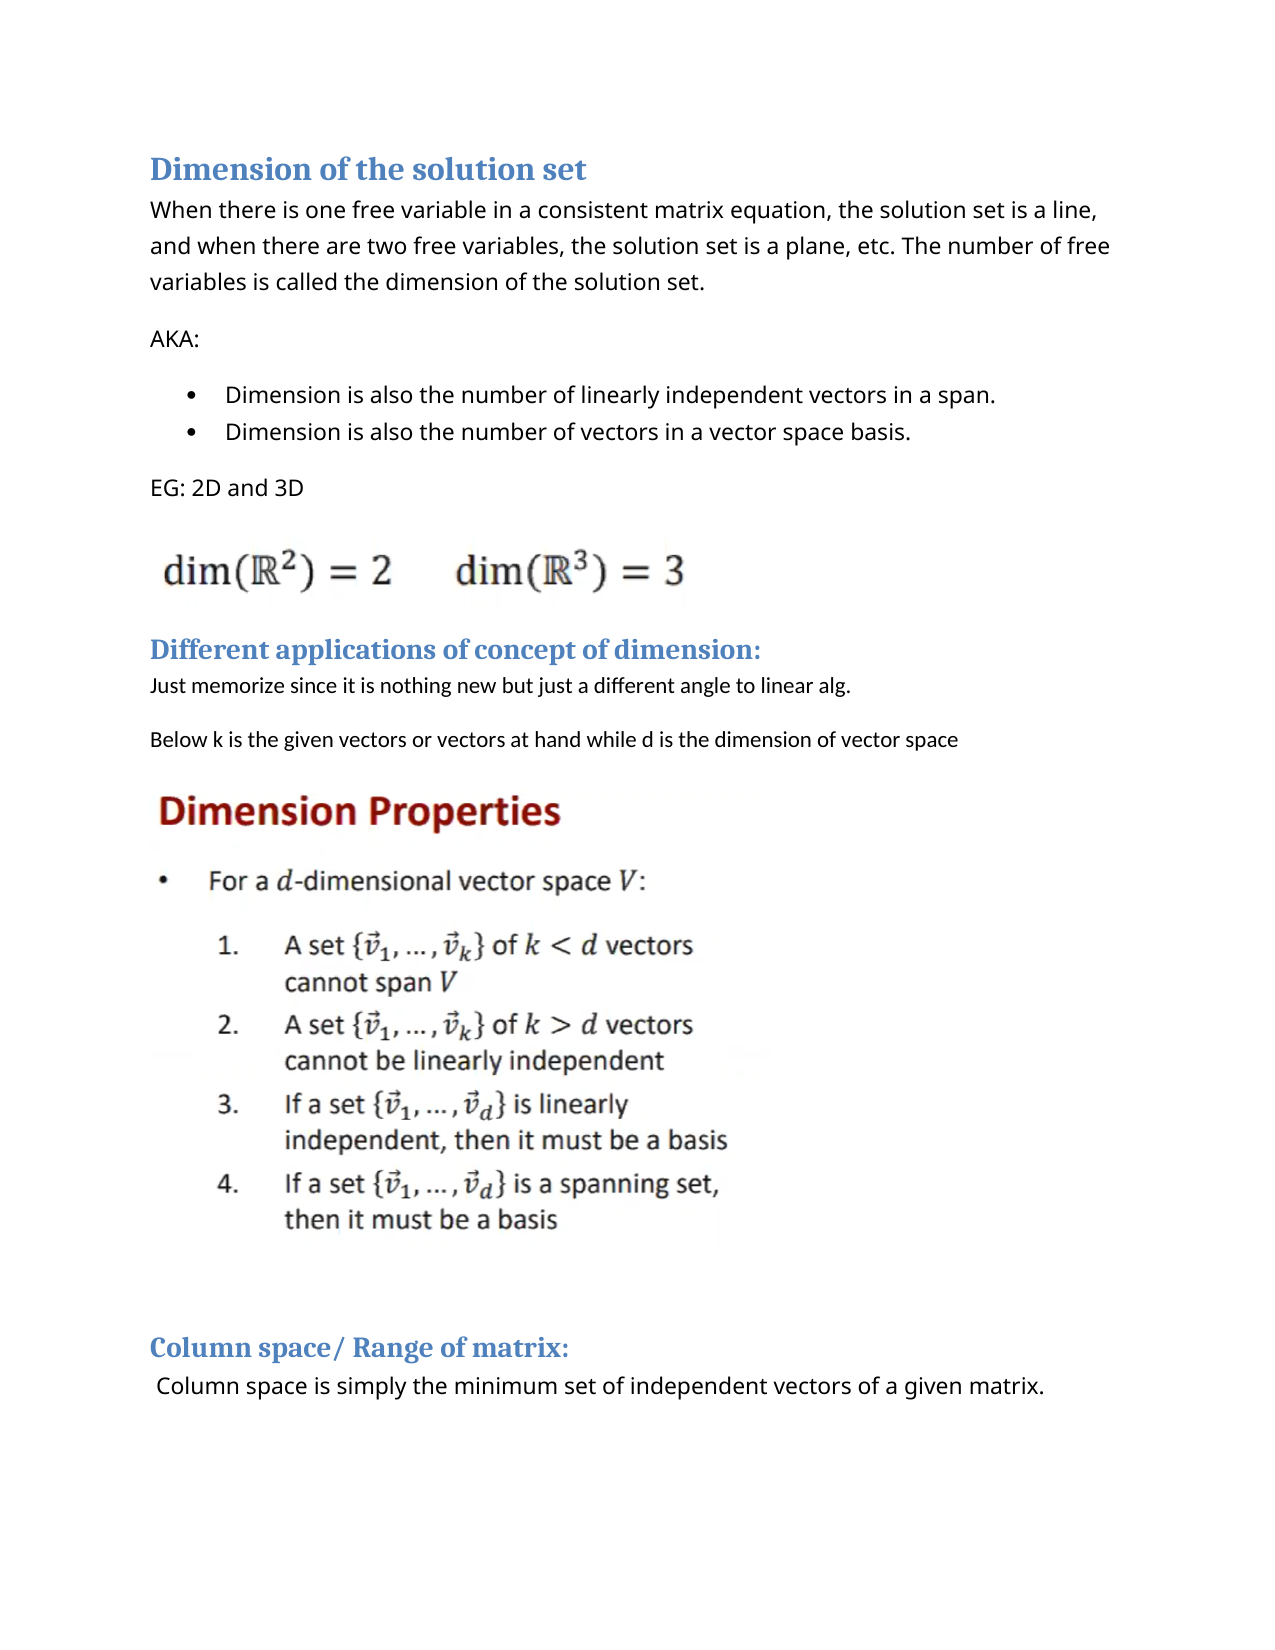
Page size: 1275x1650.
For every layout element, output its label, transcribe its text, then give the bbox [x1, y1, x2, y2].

text AKA: [150, 323, 1125, 354]
text Column space is simply the minimum set of independent vectors of a given matrix. [150, 1370, 1125, 1401]
list Dimension is also the number of vectors in a vector space basis. [187, 415, 1125, 447]
text EG: 2D and 3D [150, 472, 1125, 503]
subtitle Column space/ Range of matrix: [150, 1331, 1125, 1365]
picture [150, 777, 771, 1250]
text When there is one free variable in a consistent matrix equation, the solution set is a line, and when there are two free variables, the solution set is a plane, etc. The number of free variables is called the dimension of the solution set. [150, 194, 1125, 297]
list Dimension is also the number of linearly independent vectors in a span. [187, 379, 1125, 411]
picture [150, 528, 704, 609]
text Below k is the given vectors or vectors at hand while d is the dimension of vector space [150, 725, 1125, 753]
subtitle Different applications of concept of dimension: [150, 633, 1125, 667]
text Just memorize since it is nothing new but just a different angle to linear alg. [150, 672, 1125, 700]
subtitle Dimension of the solution set [150, 150, 1125, 188]
